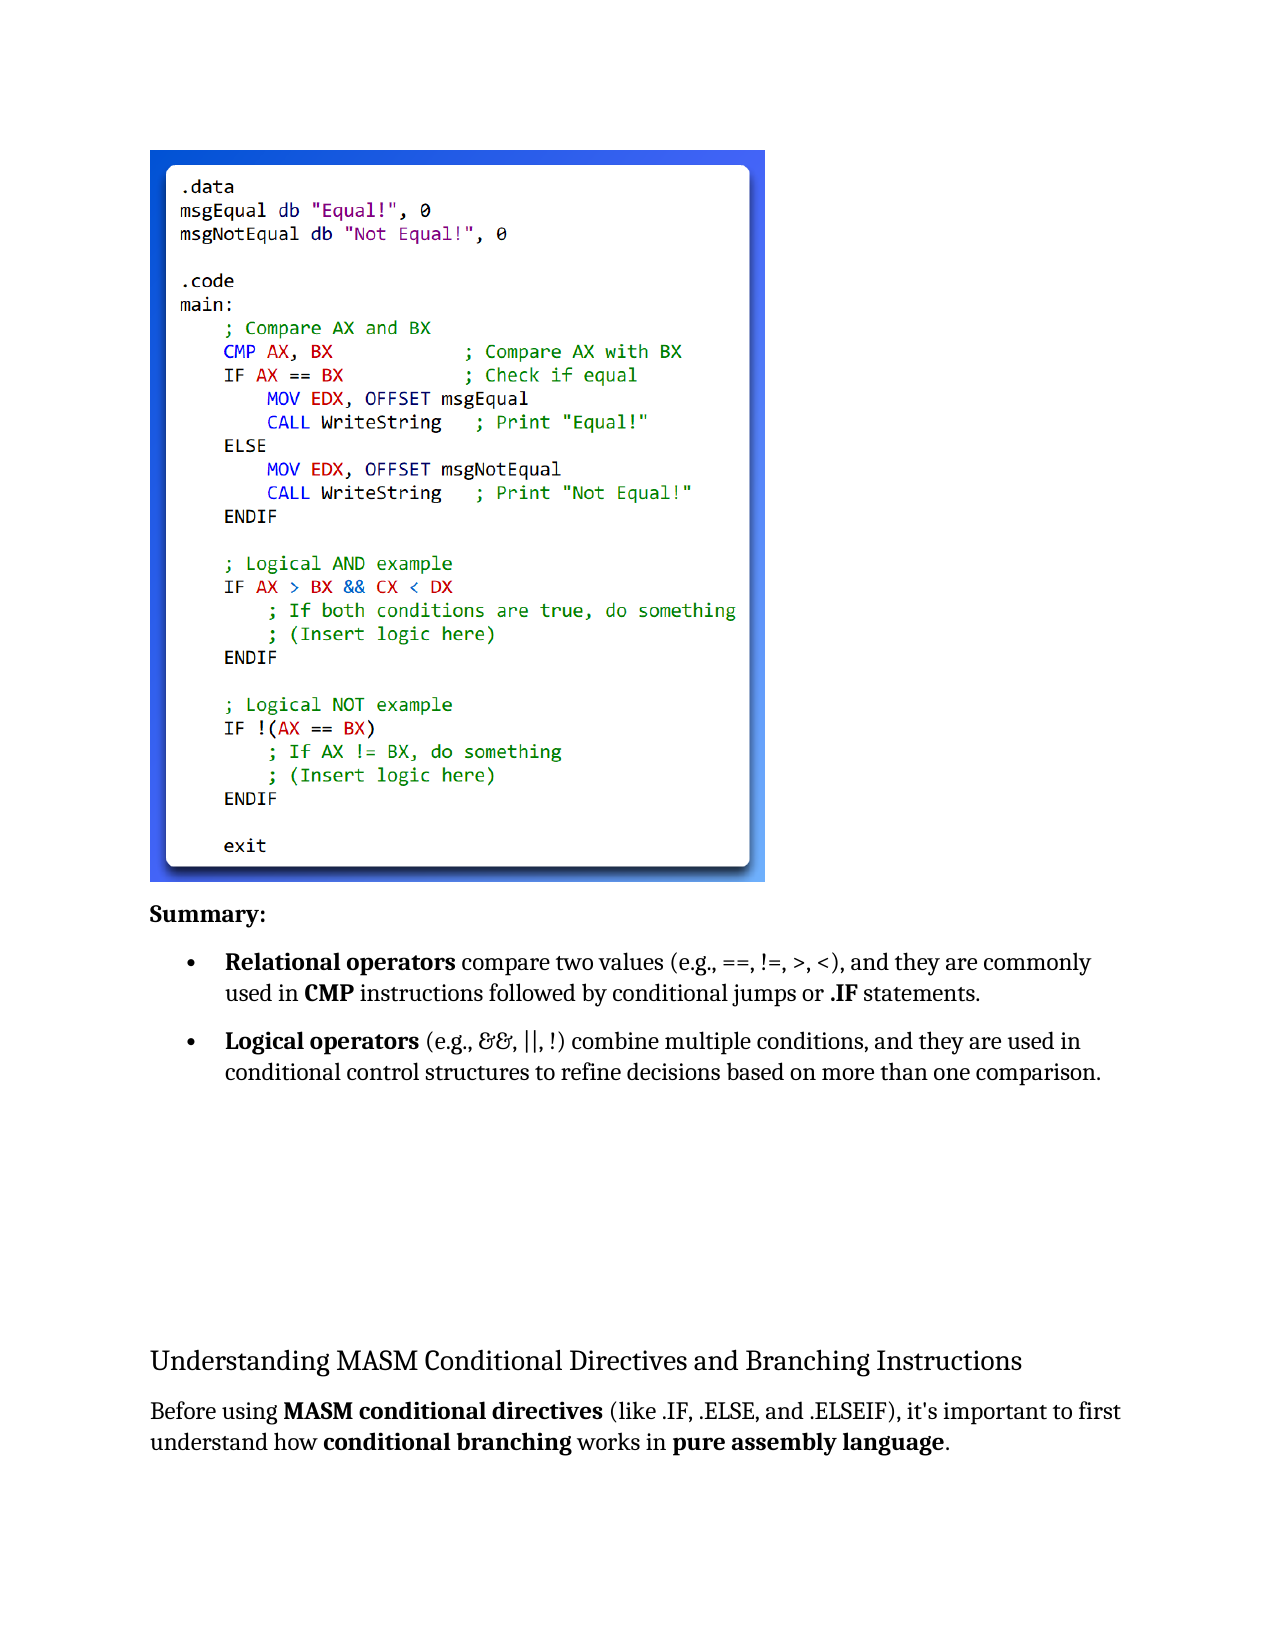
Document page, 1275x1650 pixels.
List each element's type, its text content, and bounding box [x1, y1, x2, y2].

picture [150, 150, 765, 882]
list Relational operators compare two values (e.g., ==, !=, >, <), and they are commonly used in CMP instructions followed by conditional jumps or .IF statements. [187, 948, 1125, 1008]
text Summary: [150, 900, 1125, 929]
list Logical operators (e.g., &&, ||, !) combine multiple conditions, and they are used in conditional control structures to refine decisions based on more than one comparison. [187, 1027, 1125, 1087]
text Before using MASM conditional directives (like .IF, .ELSE, and .ELSEIF), it's important to first understand how conditional branching works in pure assembly language. [150, 1397, 1125, 1457]
text Understanding MASM Conditional Directives and Branching Instructions [150, 1344, 1125, 1378]
